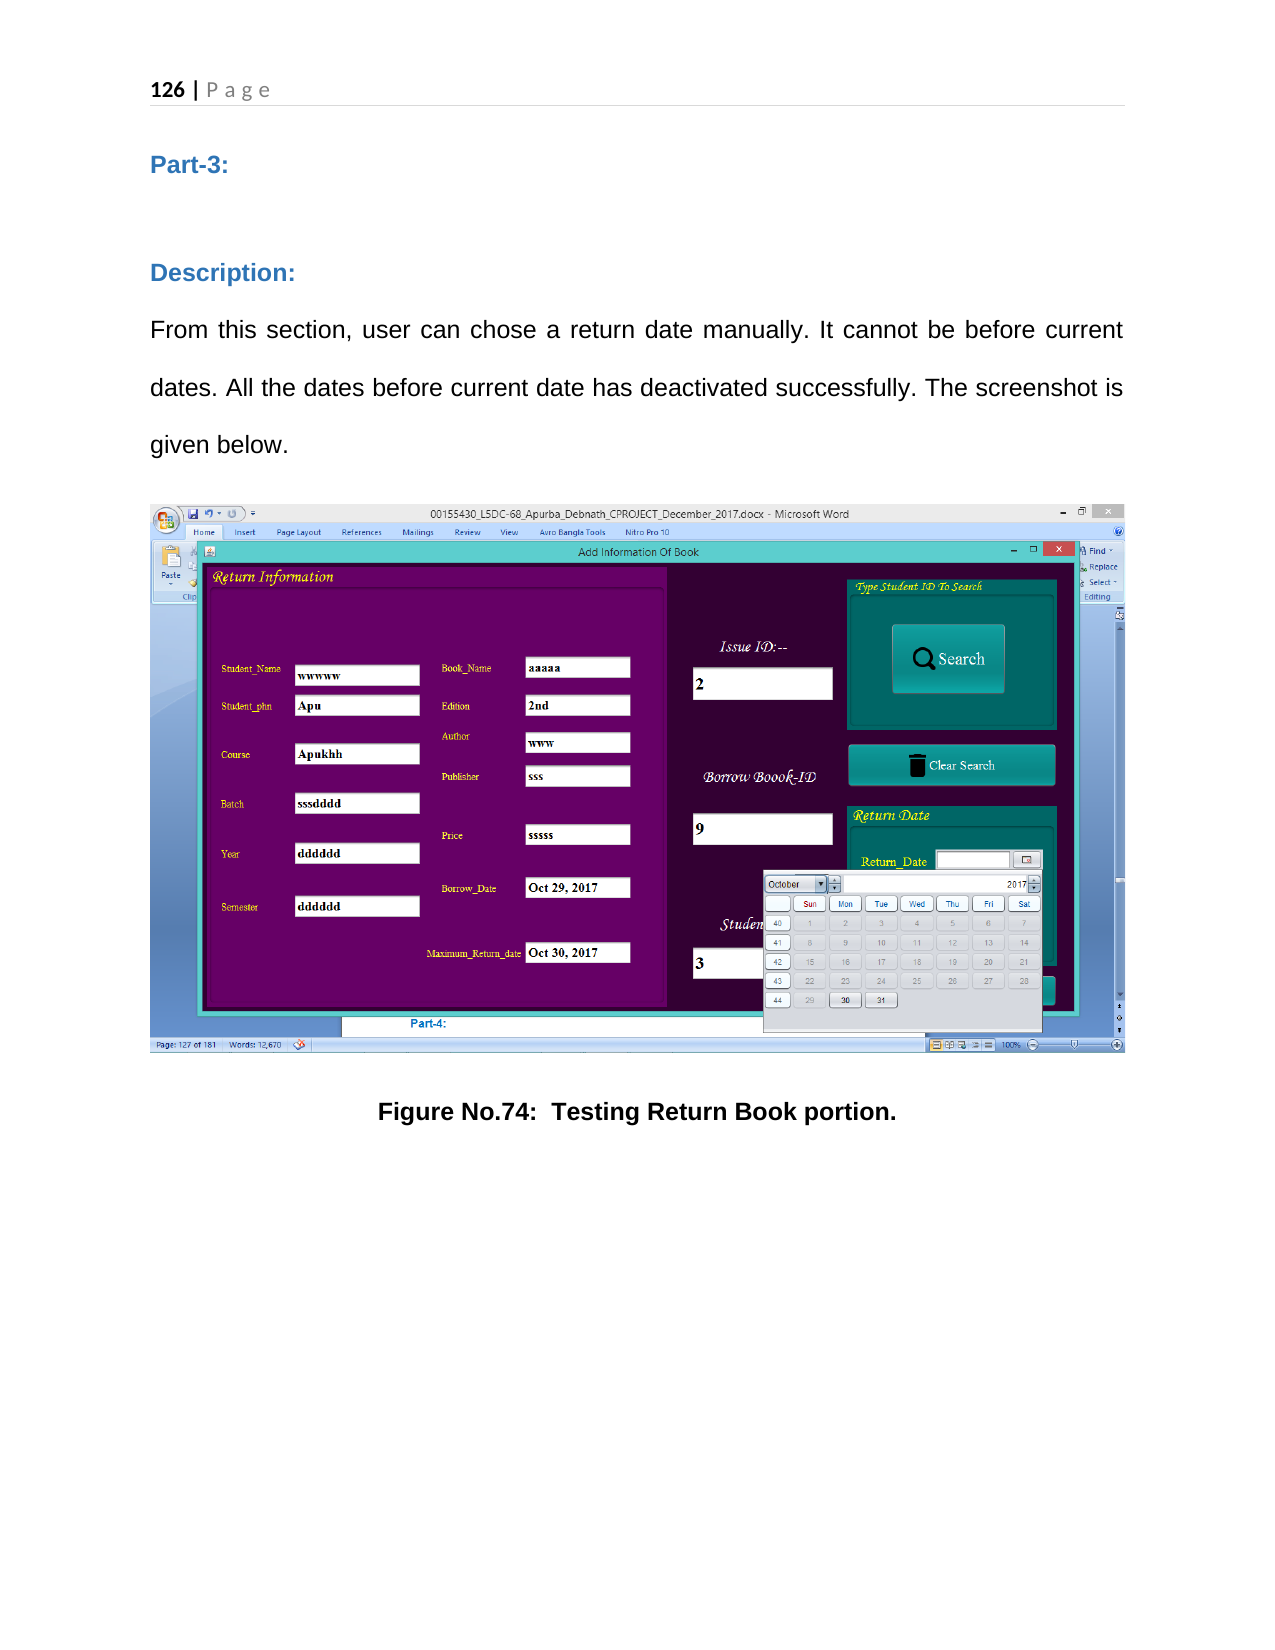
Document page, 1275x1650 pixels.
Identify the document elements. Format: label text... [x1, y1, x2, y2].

subtitle Part-3: [150, 150, 1125, 179]
text Figure No.74: Testing Return Book portion. [150, 1097, 1125, 1126]
subtitle Description: [150, 257, 1125, 286]
picture [150, 504, 1125, 1053]
text From this section, user can chose a return date manually. It cannot be before current dates. All the dates before current date has deactivated successfully. The screenshot is given below. [150, 315, 1125, 459]
